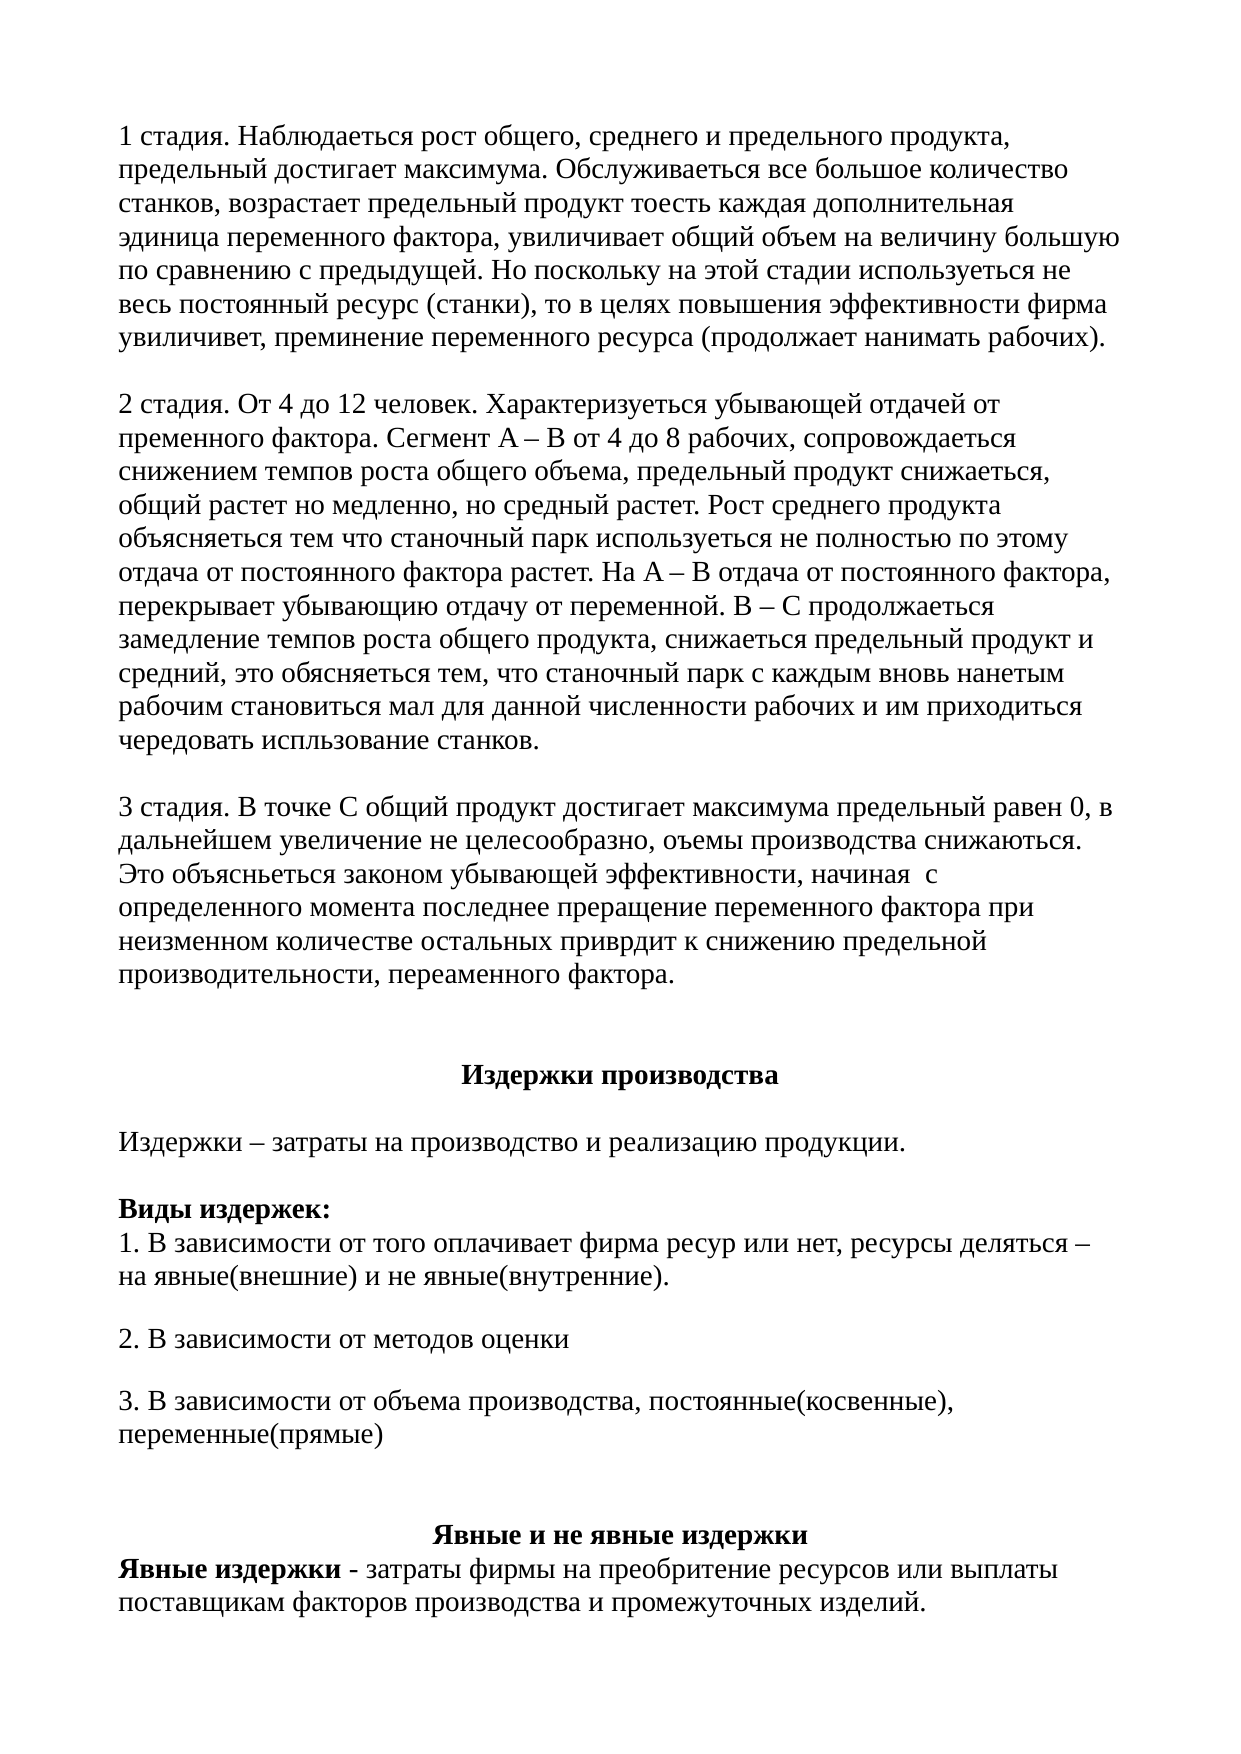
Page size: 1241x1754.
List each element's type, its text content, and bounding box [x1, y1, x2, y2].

text Издержки производства [118, 1057, 1122, 1091]
text 1 стадия. Наблюдаеться рост общего, среднего и предельного продукта, предельный достигает максимума. Обслуживаеться все большое количество станков, возрастает предельный продукт тоесть каждая дополнительная эдиница переменного фактора, увиличивает общий объем на величину большую по сравнению с предыдущей. Но поскольку на этой стадии используеться не весь постоянный ресурс (станки), то в целях повышения эффективности фирма увиличивет, преминение переменного ресурса (продолжает нанимать рабочих). [118, 118, 1122, 353]
text 2 стадия. От 4 до 12 человек. Характеризуеться убывающей отдачей от пременного фактора. Сегмент A – B от 4 до 8 рабочих, сопровождаеться снижением темпов роста общего объема, предельный продукт снижаеться, общий растет но медленно, но средный растет. Рост среднего продукта объясняеться тем что станочный парк используеться не полностью по этому отдача от постоянного фактора растет. На A – B отдача от постоянного фактора, перекрывает убывающию отдачу от переменной. B – C продолжаеться замедление темпов роста общего продукта, снижаеться предельный продукт и средний, это обясняеться тем, что станочный парк с каждым вновь нанетым рабочим становиться мал для данной численности рабочих и им приходиться чередовать испльзование станков. [118, 386, 1122, 755]
text Явные издержки - затраты фирмы на преобритение ресурсов или выплаты поставщикам факторов производства и промежуточных изделий. [118, 1551, 1122, 1618]
text 1. В зависимости от того оплачивает фирма ресур или нет, ресурсы деляться – на явные(внешние) и не явные(внутренние). [118, 1225, 1122, 1292]
text Виды издержек: [118, 1191, 1122, 1225]
text 3. В зависимости от объема производства, постоянные(косвенные), переменные(прямые) [118, 1383, 1122, 1450]
text Явные и не явные издержки [118, 1517, 1122, 1551]
text 2. В зависимости от методов оценки [118, 1321, 1122, 1354]
text Издержки – затраты на производство и реализацию продукции. [118, 1124, 1122, 1158]
text 3 стадия. В точке С общий продукт достигает максимума предельный равен 0, в дальнейшем увеличение не целесообразно, оъемы производства снижаються. Это объясньеться законом убывающей эффективности, начиная с определенного момента последнее преращение переменного фактора при неизменном количестве остальных приврдит к снижению предельной производительности, переаменного фактора. [118, 789, 1122, 990]
